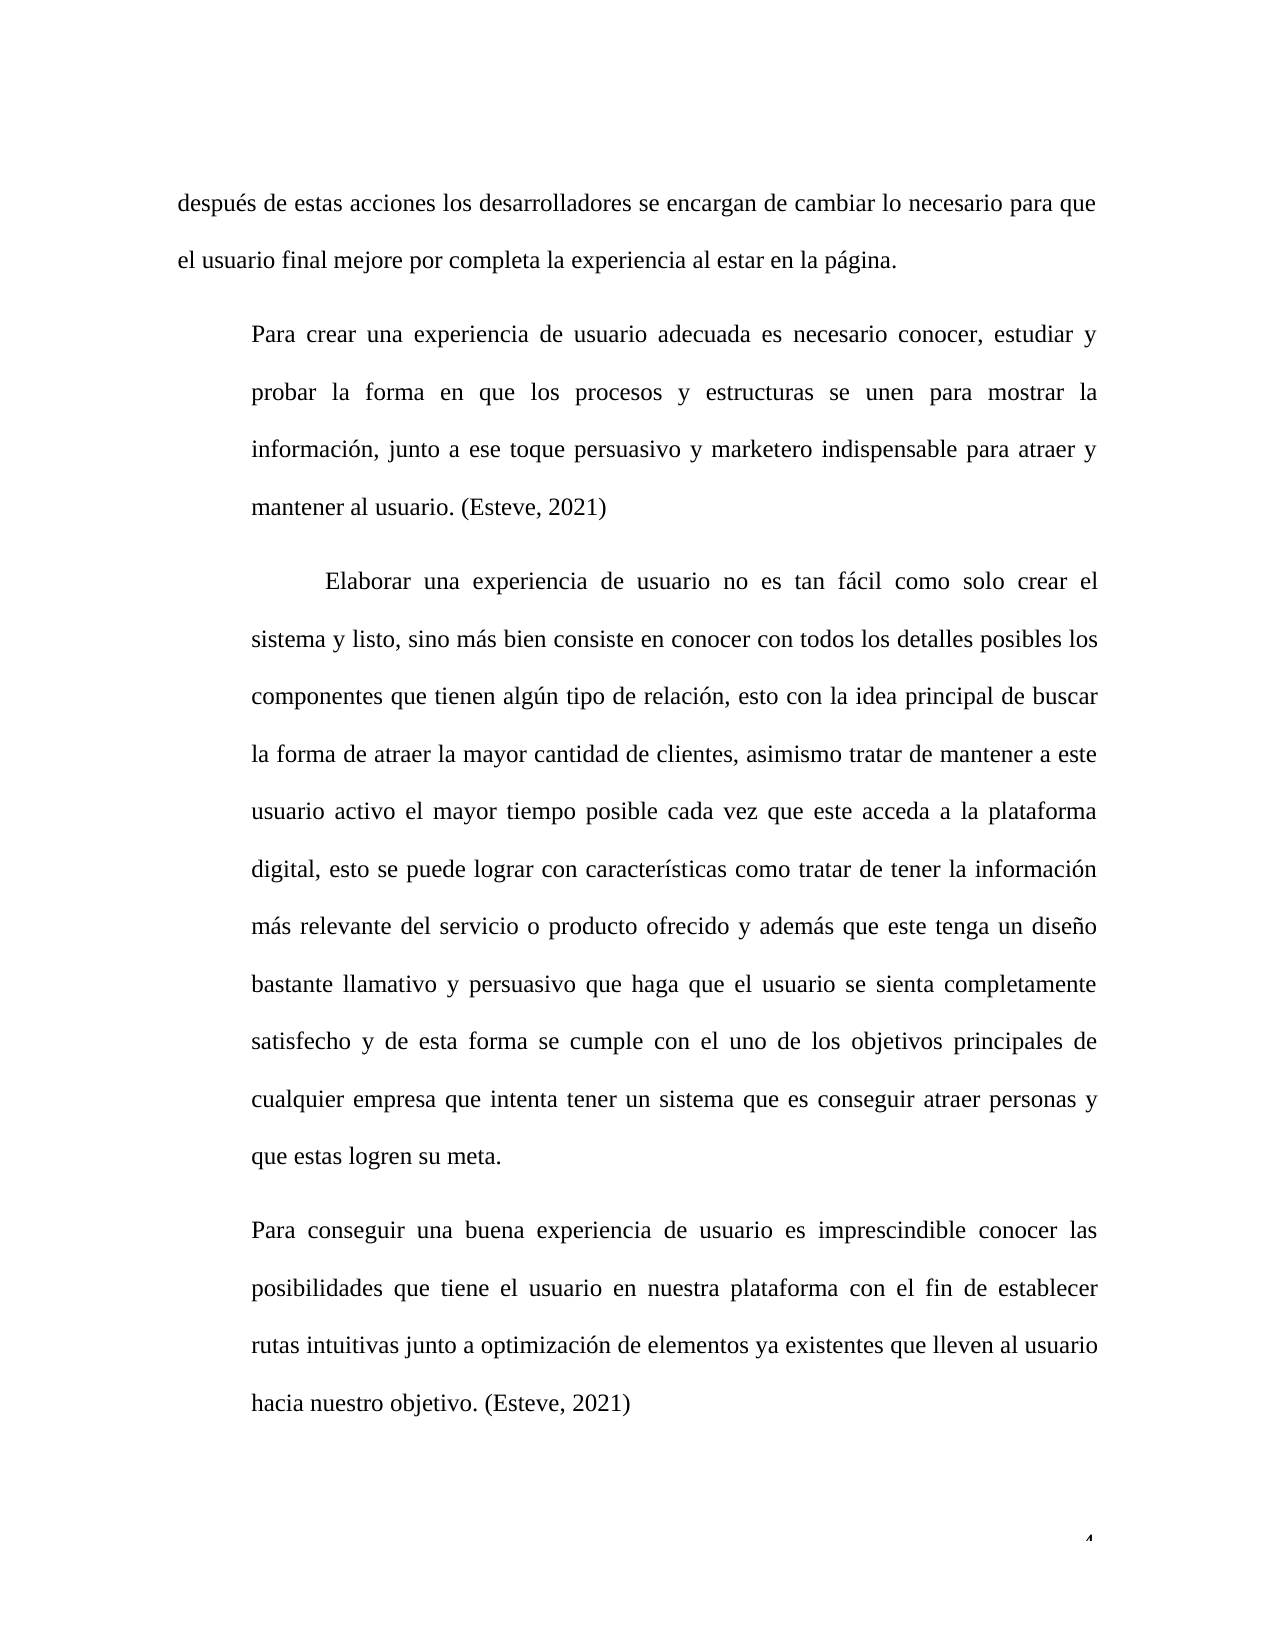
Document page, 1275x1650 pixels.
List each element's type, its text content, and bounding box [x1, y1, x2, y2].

text después de estas acciones los desarrolladores se encargan de cambiar lo necesario para que el usuario final mejore por completa la experiencia al estar en la página. [177, 188, 1097, 274]
text Para crear una experiencia de usuario adecuada es necesario conocer, estudiar y probar la forma en que los procesos y estructuras se unen para mostrar la información, junto a ese toque persuasivo y marketero indispensable para atraer y mantener al usuario. (Esteve, 2021) [251, 319, 1098, 521]
text Elaborar una experiencia de usuario no es tan fácil como solo crear el sistema y listo, sino más bien consiste en conocer con todos los detalles posibles los componentes que tienen algún tipo de relación, esto con la idea principal de buscar la forma de atraer la mayor cantidad de clientes, asimismo tratar de mantener a este usuario activo el mayor tiempo posible cada vez que este acceda a la plataforma digital, esto se puede lograr con características como tratar de tener la información más relevante del servicio o producto ofrecido y además que este tenga un diseño bastante llamativo y persuasivo que haga que el usuario se sienta completamente satisfecho y de esta forma se cumple con el uno de los objetivos principales de cualquier empresa que intenta tener un sistema que es conseguir atraer personas y que estas logren su meta. [251, 566, 1098, 1170]
text Para conseguir una buena experiencia de usuario es imprescindible conocer las posibilidades que tiene el usuario en nuestra plataforma con el fin de establecer rutas intuitivas junto a optimización de elementos ya existentes que lleven al usuario hacia nuestro objetivo. (Esteve, 2021) [251, 1216, 1098, 1417]
